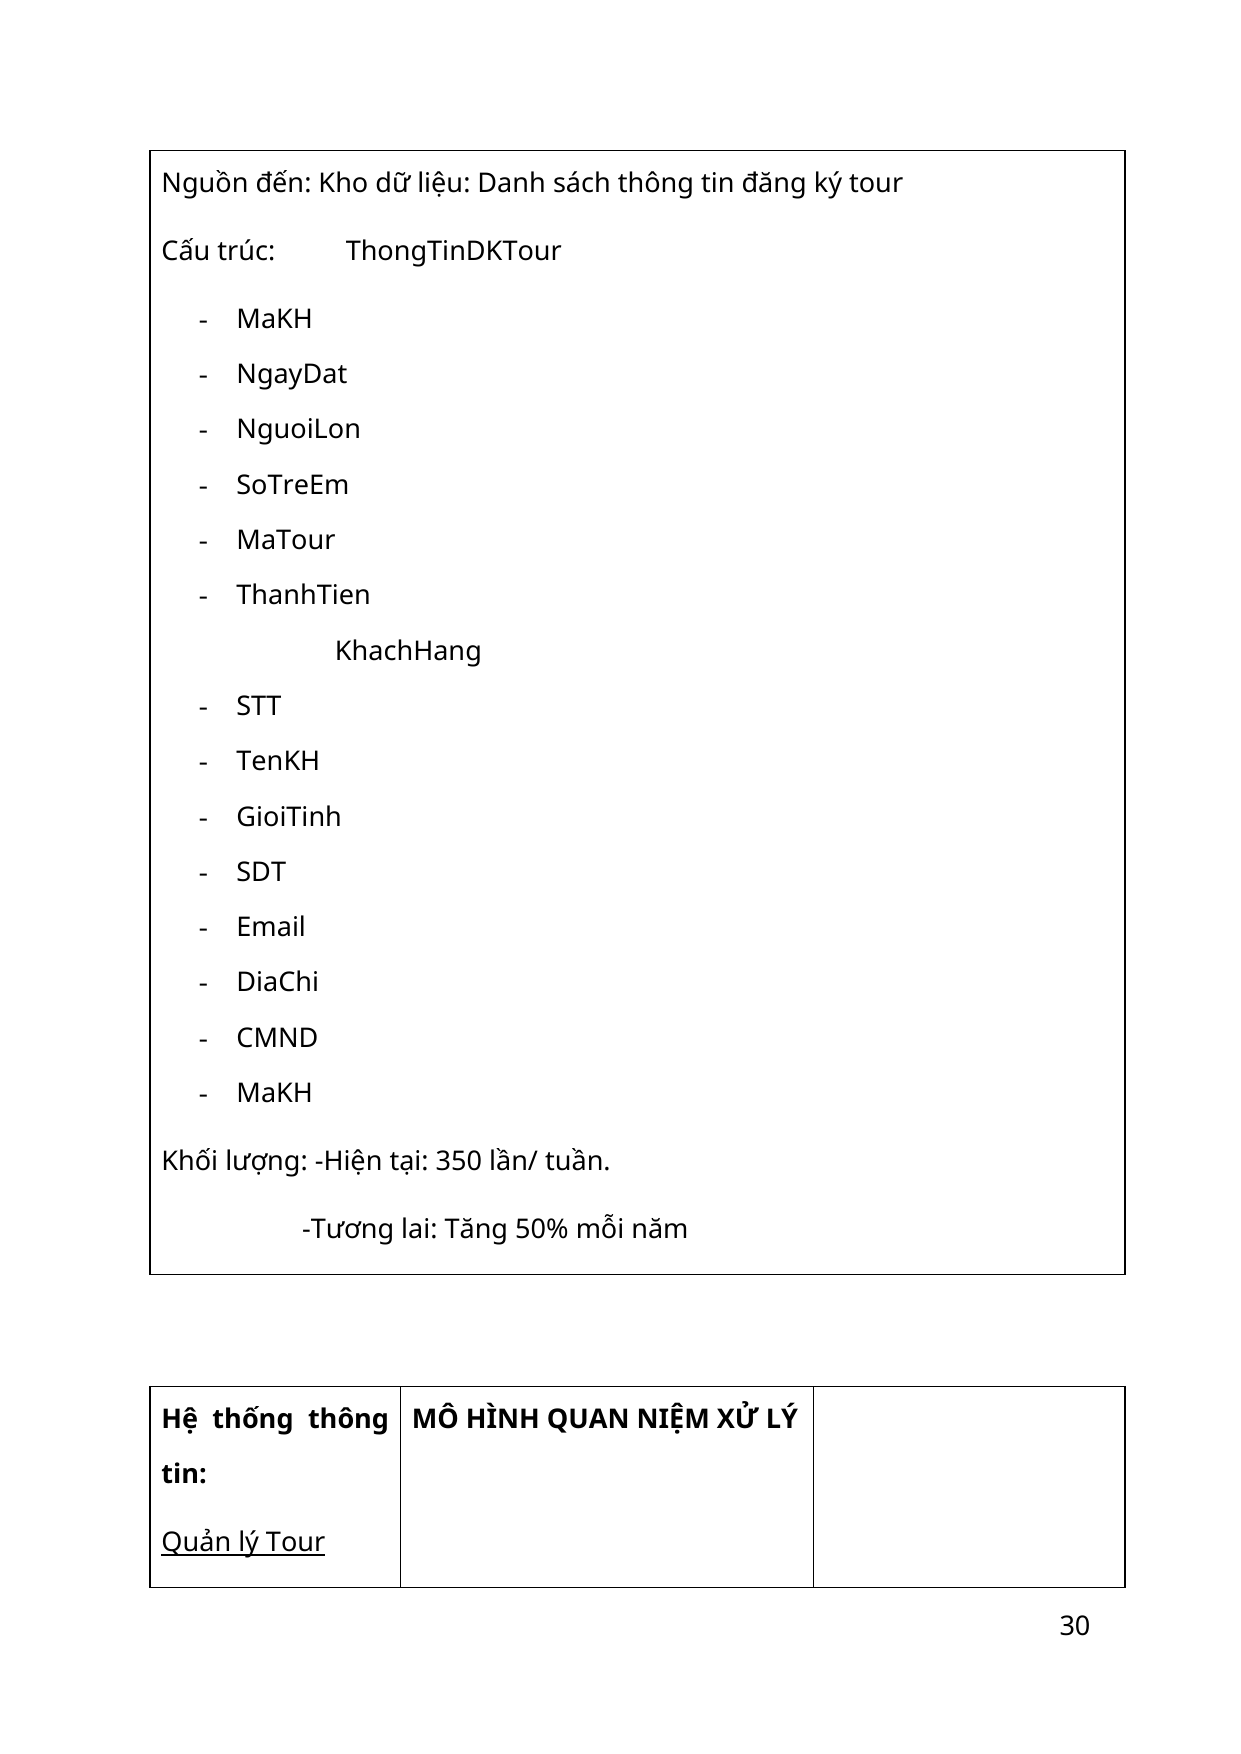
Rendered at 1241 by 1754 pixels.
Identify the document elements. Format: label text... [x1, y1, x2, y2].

table_header [814, 1387, 1124, 1587]
table_header MÔ HÌNH QUAN NIỆM XỬ LÝ [401, 1387, 813, 1587]
table_header Hệ thống thông tin: Quản lý Tour [151, 1387, 400, 1587]
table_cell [151, 151, 1124, 1274]
